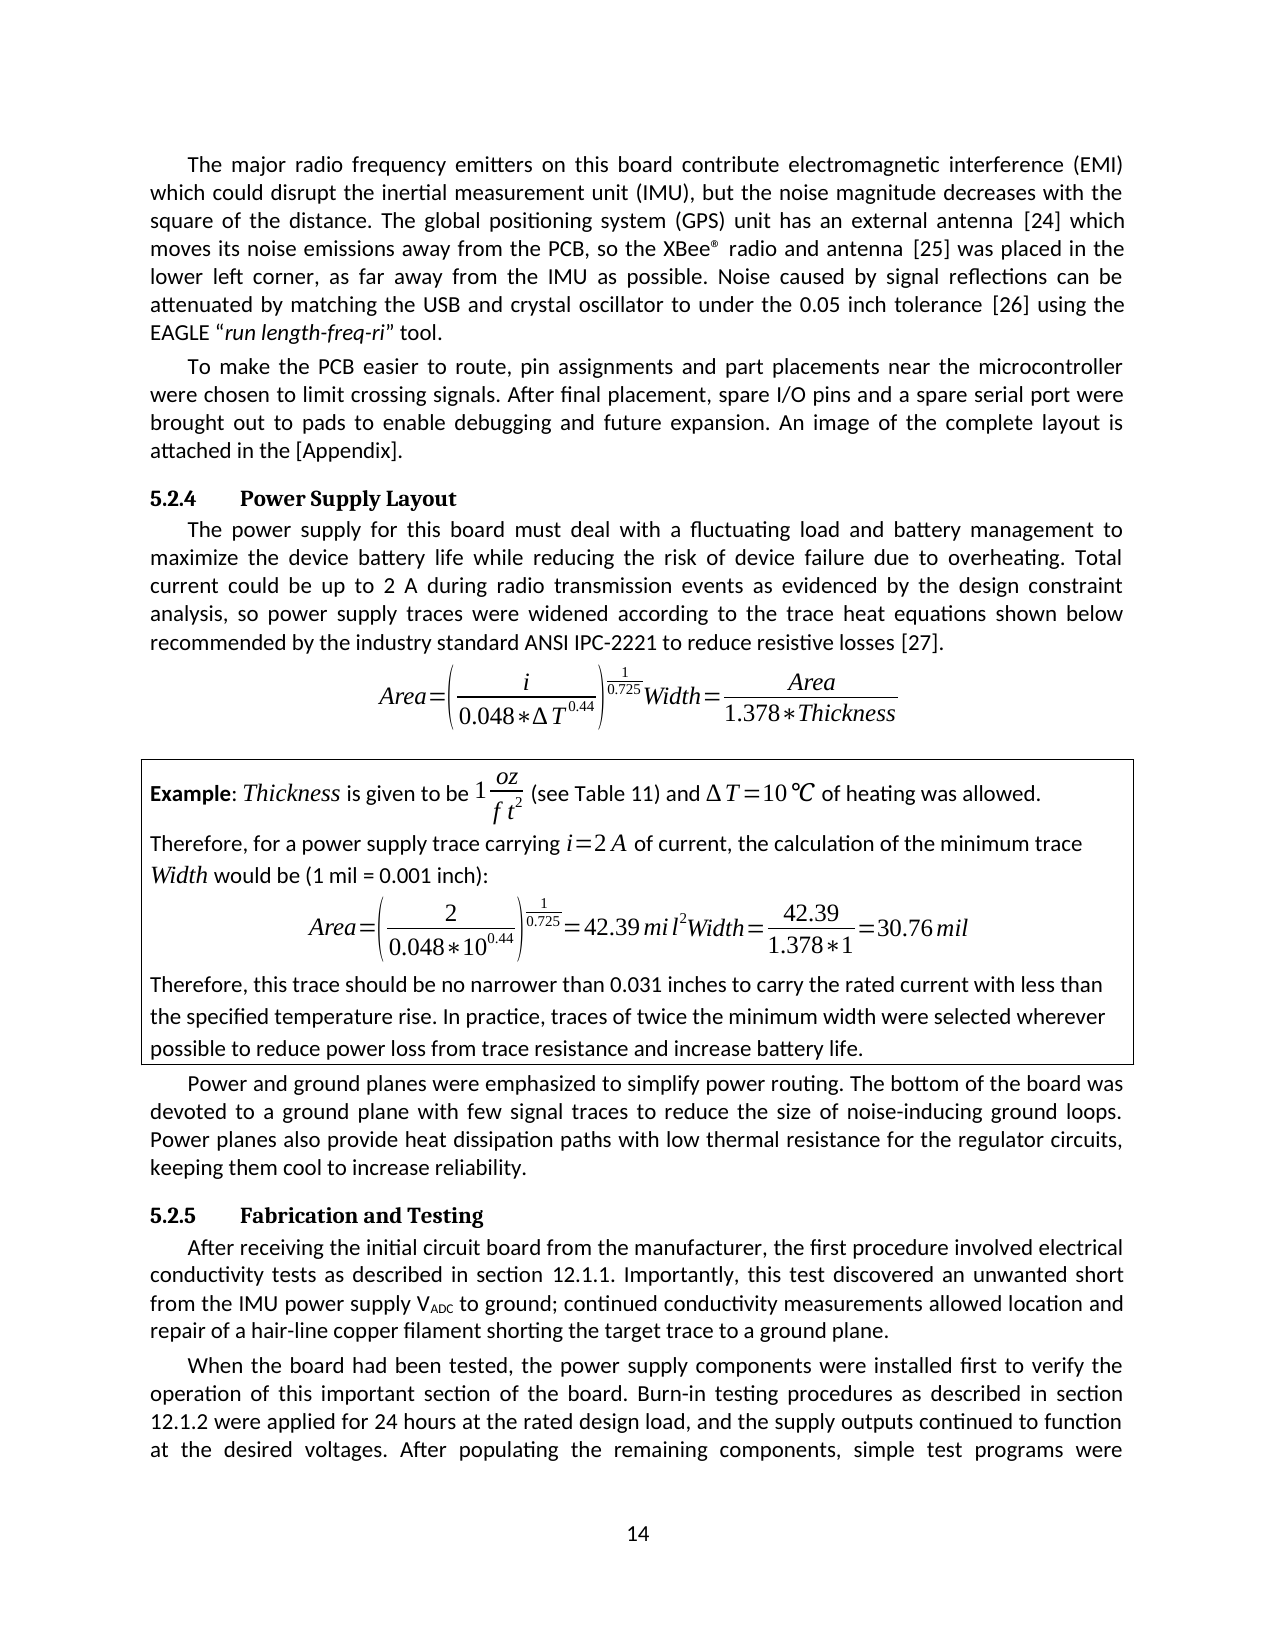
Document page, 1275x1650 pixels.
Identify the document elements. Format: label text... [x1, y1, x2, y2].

subtitle Power Supply Layout [150, 485, 1125, 512]
text After receiving the initial circuit board from the manufacturer, the first procedure involved electrical conductivity tests as described in section 12.1.1. Importantly, this test discovered an unwanted short from the IMU power supply VADC to ground; continued conductivity measurements allowed location and repair of a hair-line copper filament shorting the target trace to a ground plane. [150, 1233, 1125, 1345]
text Example: is given to be (see Table 11) and of heating was allowed. Therefore, for a power supply trace carrying of current, the calculation of the minimum trace would be (1 mil = 0.001 inch): [142, 760, 1133, 889]
text To make the PCB easier to route, pin assignments and part placements near the microcontroller were chosen to limit crossing signals. After final placement, spare I/O pins and a spare serial port were brought out to pads to enable debugging and future expansion. An image of the complete layout is attached in the [Appendix]. [150, 352, 1125, 464]
text The power supply for this board must deal with a fluctuating load and battery management to maximize the device battery life while reducing the risk of device failure due to overheating. Total current could be up to 2 A during radio transmission events as evidenced by the design constraint analysis, so power supply traces were widened according to the trace heat equations shown below recommended by the industry standard ANSI IPC-2221 to reduce resistive losses. [150, 516, 1125, 656]
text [150, 1351, 1125, 1463]
text Power and ground planes were emphasized to simplify power routing. The bottom of the board was devoted to a ground plane with few signal traces to reduce the size of noise-inducing ground loops. Power planes also provide heat dissipation paths with low thermal resistance for the regulator circuits, keeping them cool to increase reliability. [150, 1069, 1125, 1182]
text The major radio frequency emitters on this board contribute electromagnetic interference (EMI) which could disrupt the inertial measurement unit (IMU), but the noise magnitude decreases with the square of the distance. The global positioning system (GPS) unit has an external antenna which moves its noise emissions away from the PCB, so the XBee® radio and antenna was placed in the lower left corner, as far away from the IMU as possible. Noise caused by signal reflections can be attenuated by matching the USB and crystal oscillator to under the 0.05 inch tolerance using the EAGLE “run length-freq-ri” tool. [150, 150, 1125, 346]
text Therefore, this trace should be no narrower than 0.031 inches to carry the rated current with less than the specified temperature rise. In practice, traces of twice the minimum width were selected wherever possible to reduce power loss from trace resistance and increase battery life. [142, 967, 1133, 1064]
subtitle Fabrication and Testing [150, 1202, 1125, 1229]
